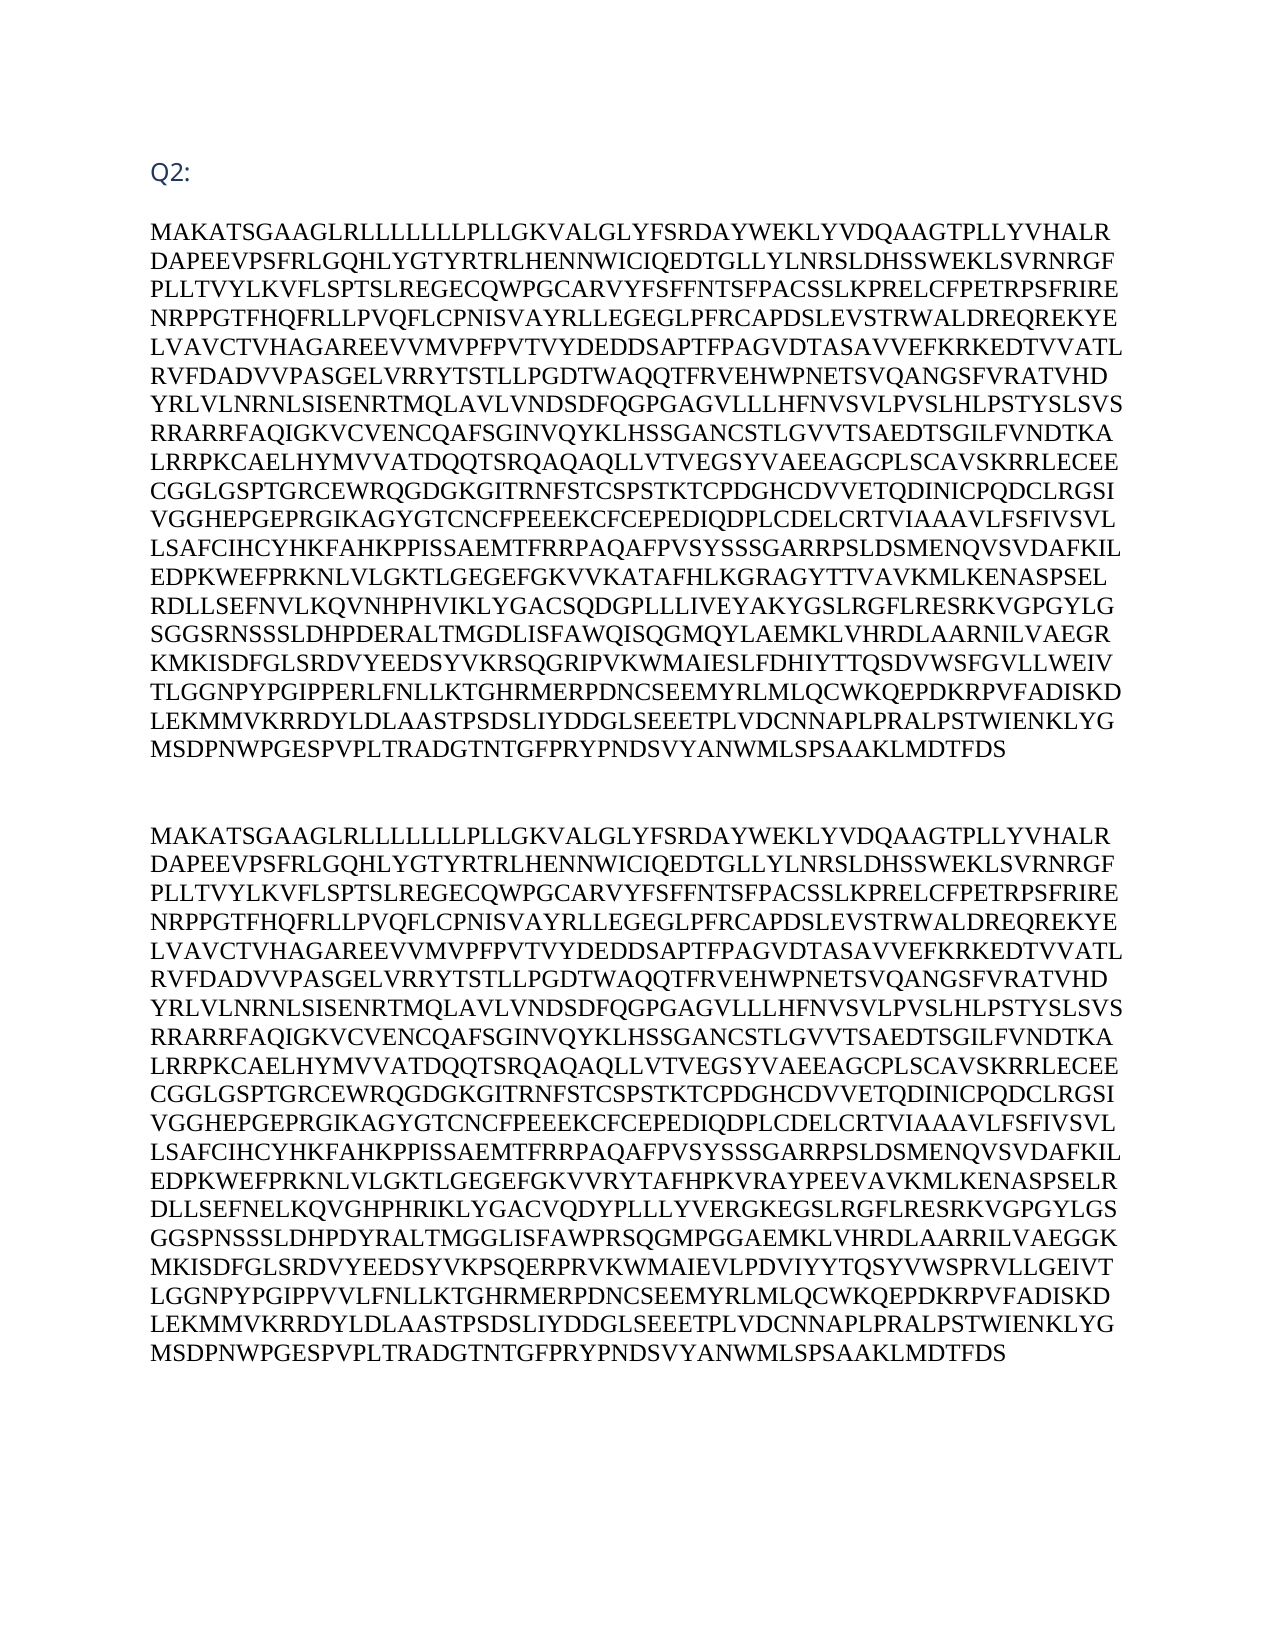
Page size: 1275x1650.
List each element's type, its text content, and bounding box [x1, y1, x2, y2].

subtitle Q2: [150, 154, 1125, 188]
text MAKATSGAAGLRLLLLLLLPLLGKVALGLYFSRDAYWEKLYVDQAAGTPLLYVHALRDAPEEVPSFRLGQHLYGTYRTRLHENNWICIQEDTGLLYLNRSLDHSSWEKLSVRNRGFPLLTVYLKVFLSPTSLREGECQWPGCARVYFSFFNTSFPACSSLKPRELCFPETRPSFRIRENRPPGTFHQFRLLPVQFLCPNISVAYRLLEGEGLPFRCAPDSLEVSTRWALDREQREKYELVAVCTVHAGAREEVVMVPFPVTVYDEDDSAPTFPAGVDTASAVVEFKRKEDTVVATLRVFDADVVPASGELVRRYTSTLLPGDTWAQQTFRVEHWPNETSVQANGSFVRATVHDYRLVLNRNLSISENRTMQLAVLVNDSDFQGPGAGVLLLHFNVSVLPVSLHLPSTYSLSVSRRARRFAQIGKVCVENCQAFSGINVQYKLHSSGANCSTLGVVTSAEDTSGILFVNDTKALRRPKCAELHYMVVATDQQTSRQAQAQLLVTVEGSYVAEEAGCPLSCAVSKRRLECEECGGLGSPTGRCEWRQGDGKGITRNFSTCSPSTKTCPDGHCDVVETQDINICPQDCLRGSIVGGHEPGEPRGIKAGYGTCNCFPEEEKCFCEPEDIQDPLCDELCRTVIAAAVLFSFIVSVLLSAFCIHCYHKFAHKPPISSAEMTFRRPAQAFPVSYSSSGARRPSLDSMENQVSVDAFKILEDPKWEFPRKNLVLGKTLGEGEFGKVVRYTAFHPKVRAYPEEVAVKMLKENASPSELRDLLSEFNELKQVGHPHRIKLYGACVQDYPLLLYVERGKEGSLRGFLRESRKVGPGYLGSGGSPNSSSLDHPDYRALTMGGLISFAWPRSQGMPGGAEMKLVHRDLAARRILVAEGGKMKISDFGLSRDVYEEDSYVKPSQERPRVKWMAIEVLPDVIYYTQSYVWSPRVLLGEIVTLGGNPYPGIPPVVLFNLLKTGHRMERPDNCSEEMYRLMLQCWKQEPDKRPVFADISKDLEKMMVKRRDYLDLAASTPSDSLIYDDGLSEEETPLVDCNNAPLPRALPSTWIENKLYGMSDPNWPGESPVPLTRADGTNTGFPRYPNDSVYANWMLSPSAAKLMDTFDS [150, 821, 1125, 1367]
text MAKATSGAAGLRLLLLLLLPLLGKVALGLYFSRDAYWEKLYVDQAAGTPLLYVHALRDAPEEVPSFRLGQHLYGTYRTRLHENNWICIQEDTGLLYLNRSLDHSSWEKLSVRNRGFPLLTVYLKVFLSPTSLREGECQWPGCARVYFSFFNTSFPACSSLKPRELCFPETRPSFRIRENRPPGTFHQFRLLPVQFLCPNISVAYRLLEGEGLPFRCAPDSLEVSTRWALDREQREKYELVAVCTVHAGAREEVVMVPFPVTVYDEDDSAPTFPAGVDTASAVVEFKRKEDTVVATLRVFDADVVPASGELVRRYTSTLLPGDTWAQQTFRVEHWPNETSVQANGSFVRATVHDYRLVLNRNLSISENRTMQLAVLVNDSDFQGPGAGVLLLHFNVSVLPVSLHLPSTYSLSVSRRARRFAQIGKVCVENCQAFSGINVQYKLHSSGANCSTLGVVTSAEDTSGILFVNDTKALRRPKCAELHYMVVATDQQTSRQAQAQLLVTVEGSYVAEEAGCPLSCAVSKRRLECEECGGLGSPTGRCEWRQGDGKGITRNFSTCSPSTKTCPDGHCDVVETQDINICPQDCLRGSIVGGHEPGEPRGIKAGYGTCNCFPEEEKCFCEPEDIQDPLCDELCRTVIAAAVLFSFIVSVLLSAFCIHCYHKFAHKPPISSAEMTFRRPAQAFPVSYSSSGARRPSLDSMENQVSVDAFKILEDPKWEFPRKNLVLGKTLGEGEFGKVVKATAFHLKGRAGYTTVAVKMLKENASPSELRDLLSEFNVLKQVNHPHVIKLYGACSQDGPLLLIVEYAKYGSLRGFLRESRKVGPGYLGSGGSRNSSSLDHPDERALTMGDLISFAWQISQGMQYLAEMKLVHRDLAARNILVAEGRKMKISDFGLSRDVYEEDSYVKRSQGRIPVKWMAIESLFDHIYTTQSDVWSFGVLLWEIVTLGGNPYPGIPPERLFNLLKTGHRMERPDNCSEEMYRLMLQCWKQEPDKRPVFADISKDLEKMMVKRRDYLDLAASTPSDSLIYDDGLSEEETPLVDCNNAPLPRALPSTWIENKLYGMSDPNWPGESPVPLTRADGTNTGFPRYPNDSVYANWMLSPSAAKLMDTFDS [150, 217, 1125, 763]
